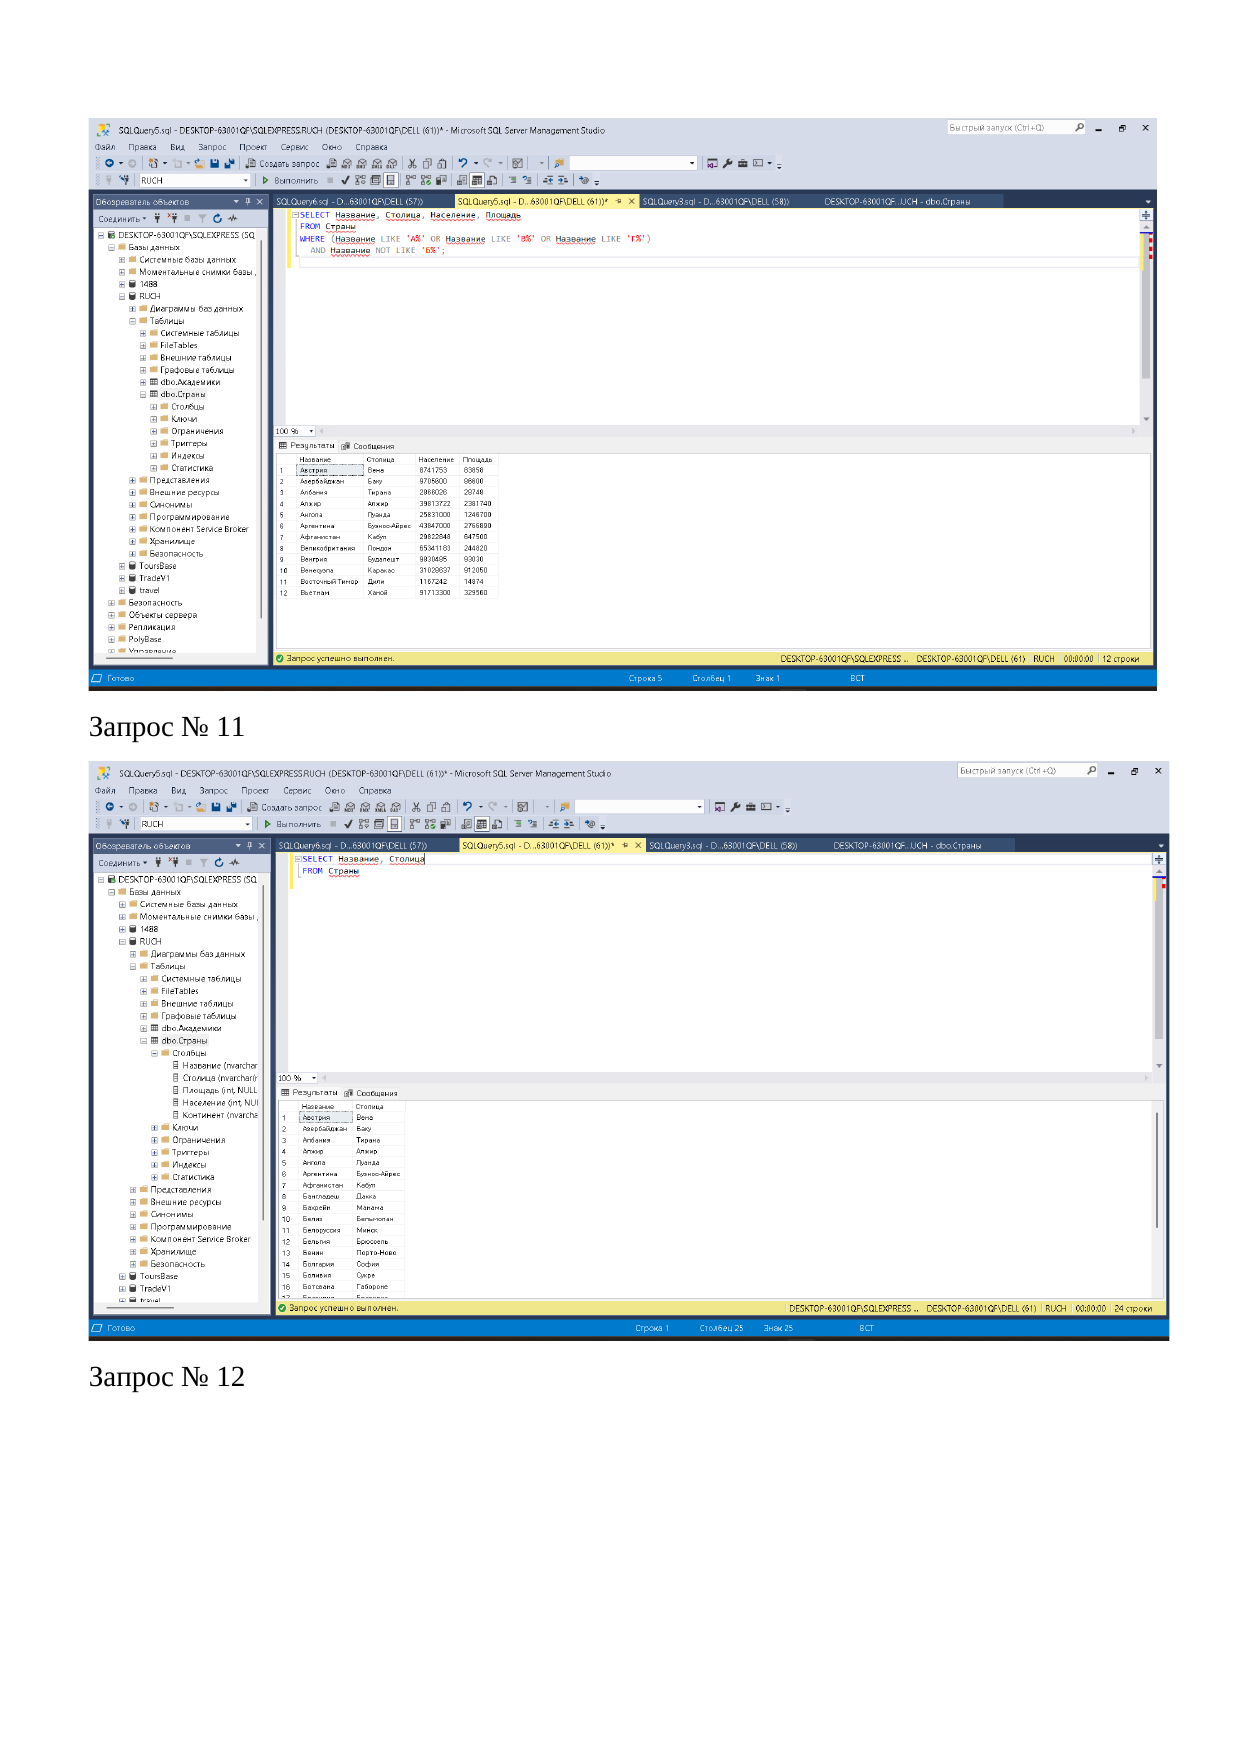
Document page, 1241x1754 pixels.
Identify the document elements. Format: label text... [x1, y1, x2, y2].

text Запрос № 11 [88, 709, 1152, 743]
picture [88, 118, 1157, 691]
text Запрос № 12 [88, 1359, 1152, 1392]
picture [88, 761, 1170, 1341]
